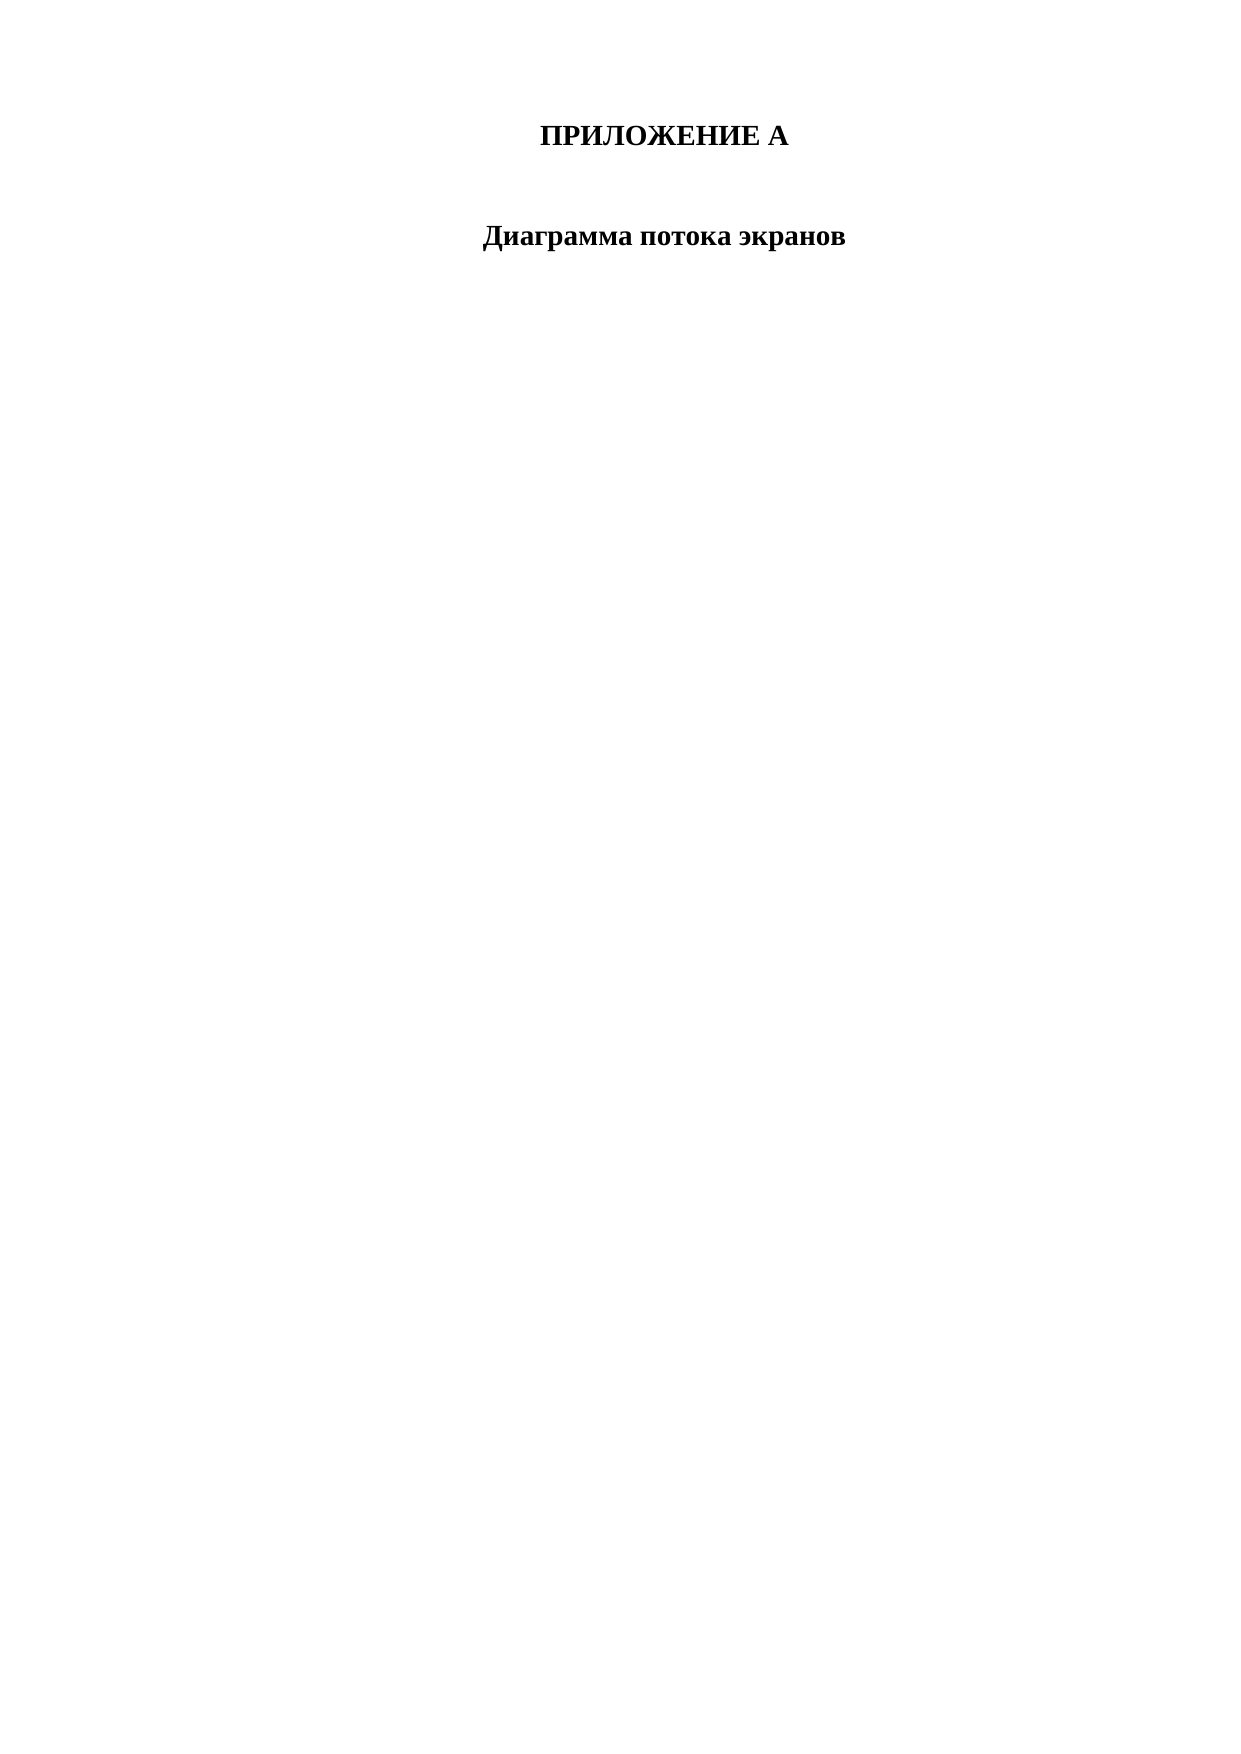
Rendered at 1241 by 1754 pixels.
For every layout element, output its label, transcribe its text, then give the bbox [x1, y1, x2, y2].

text Диаграмма потока экранов [177, 218, 1152, 252]
text Приложение А [177, 118, 1152, 152]
